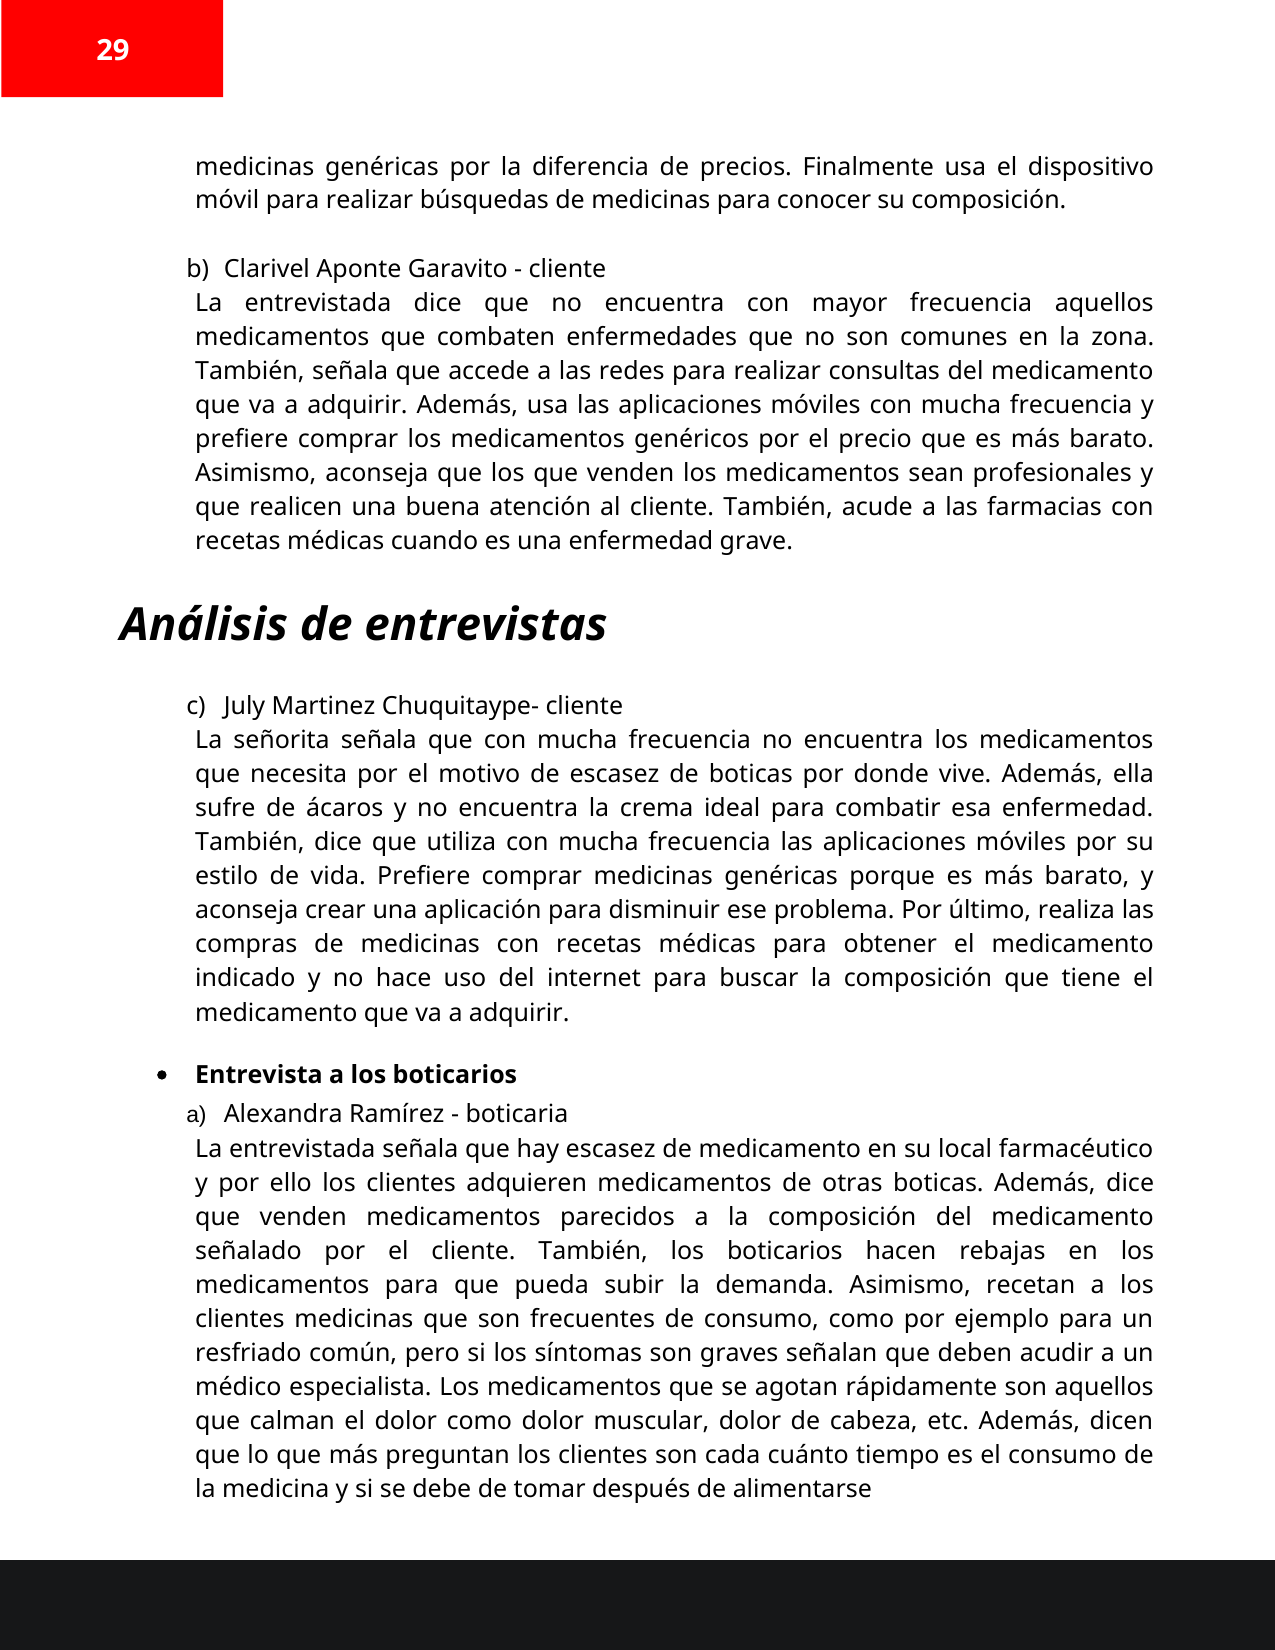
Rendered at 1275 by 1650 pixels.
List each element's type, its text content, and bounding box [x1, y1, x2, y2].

list Entrevista a los boticarios [157, 1057, 1155, 1091]
text La entrevistada dice que no encuentra con mayor frecuencia aquellos medicamentos que combaten enfermedades que no son comunes en la zona. También, señala que accede a las redes para realizar consultas del medicamento que va a adquirir. Además, usa las aplicaciones móviles con mucha frecuencia y prefiere comprar los medicamentos genéricos por el precio que es más barato. Asimismo, aconseja que los que venden los medicamentos sean profesionales y que realicen una buena atención al cliente. También, acude a las farmacias con recetas médicas cuando es una enfermedad grave. [195, 284, 1155, 557]
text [195, 148, 1155, 216]
list Clarivel Aponte Garavito - cliente [186, 250, 1155, 284]
list July Martinez Chuquitaype- cliente [186, 688, 1155, 722]
text Análisis de entrevistas [120, 591, 1155, 653]
text La señorita señala que con mucha frecuencia no encuentra los medicamentos que necesita por el motivo de escasez de boticas por donde vive. Además, ella sufre de ácaros y no encuentra la crema ideal para combatir esa enfermedad. También, dice que utiliza con mucha frecuencia las aplicaciones móviles por su estilo de vida. Prefiere comprar medicinas genéricas porque es más barato, y aconseja crear una aplicación para disminuir ese problema. Por último, realiza las compras de medicinas con recetas médicas para obtener el medicamento indicado y no hace uso del internet para buscar la composición que tiene el medicamento que va a adquirir. [195, 722, 1155, 1028]
list Alexandra Ramírez - boticaria [186, 1096, 1155, 1130]
text La entrevistada señala que hay escasez de medicamento en su local farmacéutico y por ello los clientes adquieren medicamentos de otras boticas. Además, dice que venden medicamentos parecidos a la composición del medicamento señalado por el cliente. También, los boticarios hacen rebajas en los medicamentos para que pueda subir la demanda. Asimismo, recetan a los clientes medicinas que son frecuentes de consumo, como por ejemplo para un resfriado común, pero si los síntomas son graves señalan que deben acudir a un médico especialista. Los medicamentos que se agotan rápidamente son aquellos que calman el dolor como dolor muscular, dolor de cabeza, etc. Además, dicen que lo que más preguntan los clientes son cada cuánto tiempo es el consumo de la medicina y si se debe de tomar después de alimentarse [195, 1130, 1155, 1505]
